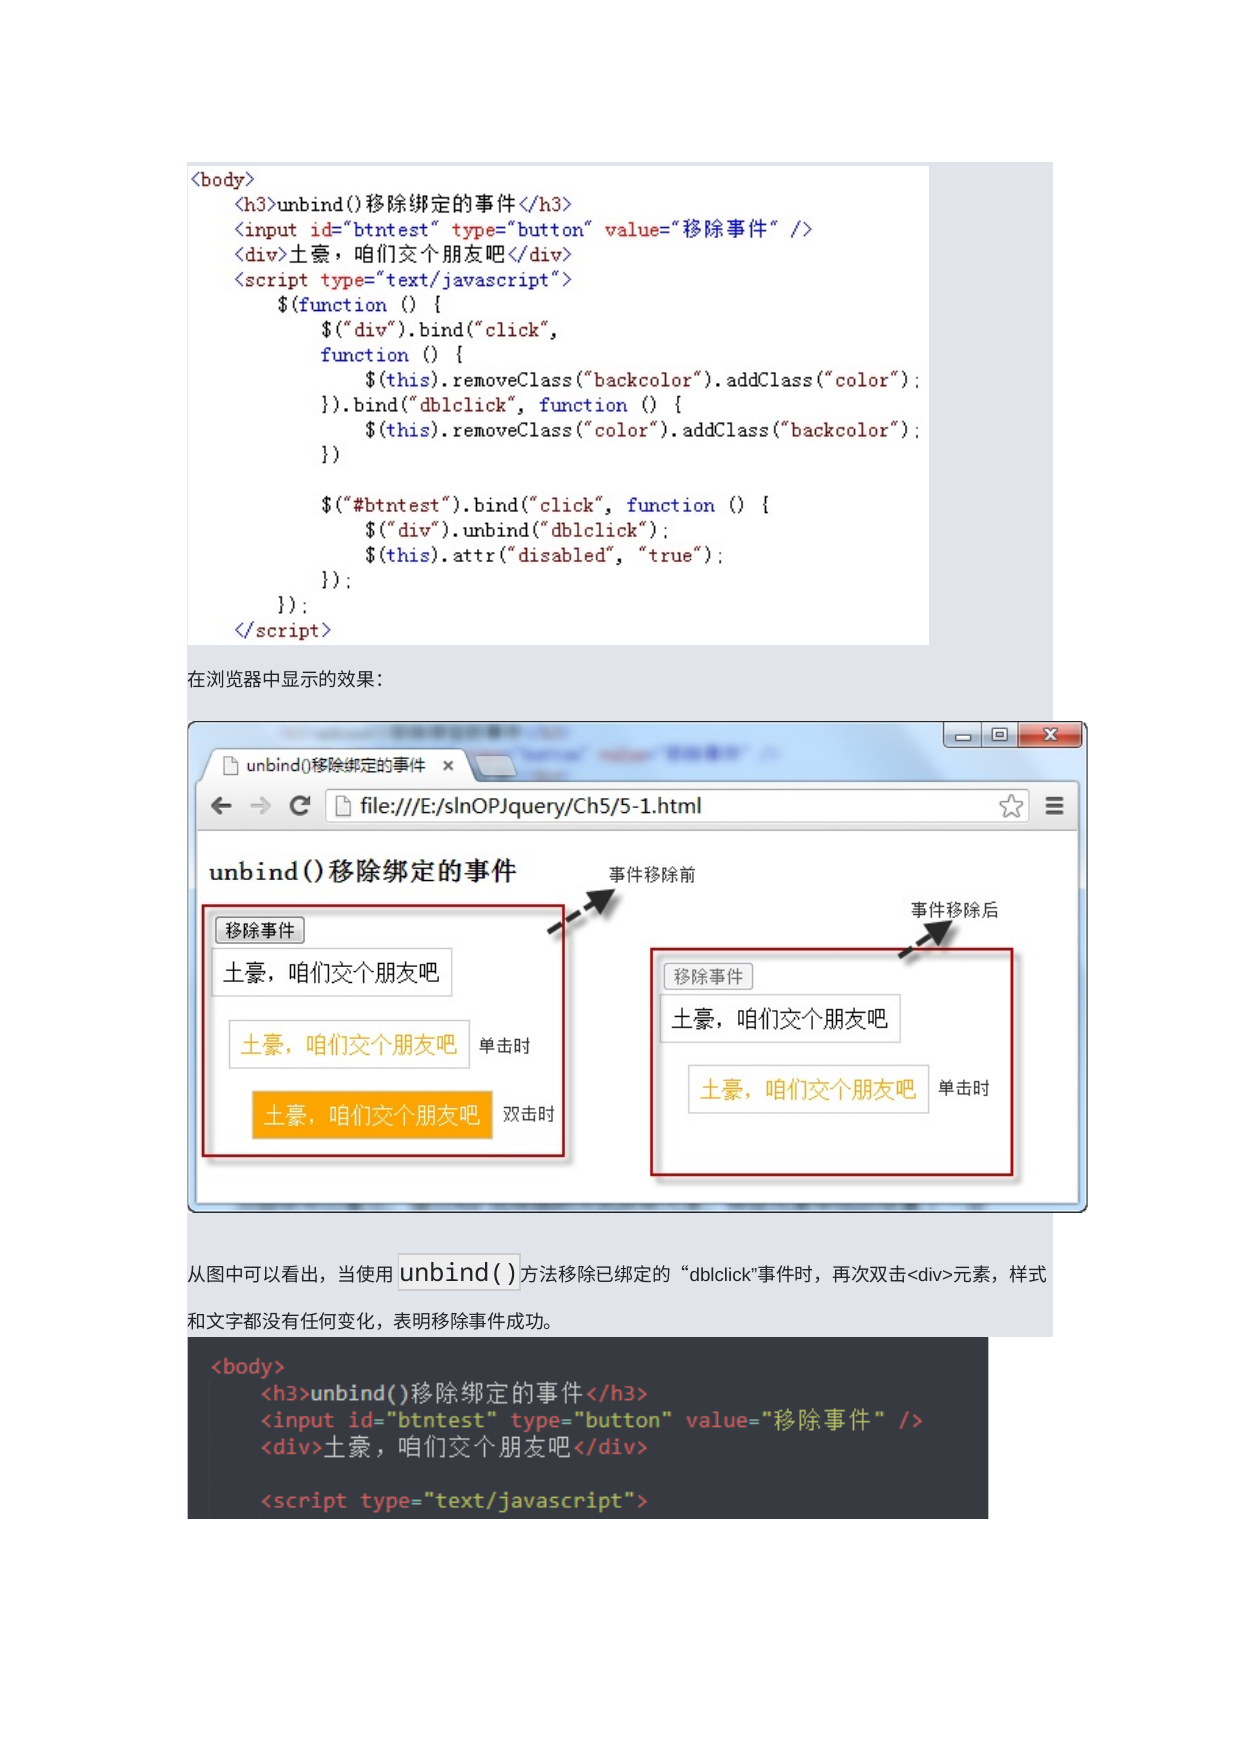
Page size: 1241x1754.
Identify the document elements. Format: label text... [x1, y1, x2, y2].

text 在浏览器中显示的效果： [187, 662, 1053, 694]
picture [187, 166, 929, 645]
picture [187, 721, 1088, 1213]
picture [187, 1337, 989, 1519]
text 从图中可以看出，当使用unbind()方法移除已绑定的“dblclick”事件时，再次双击<div>元素，样式和文字都没有任何变化，表明移除事件成功。 [187, 1239, 1053, 1337]
